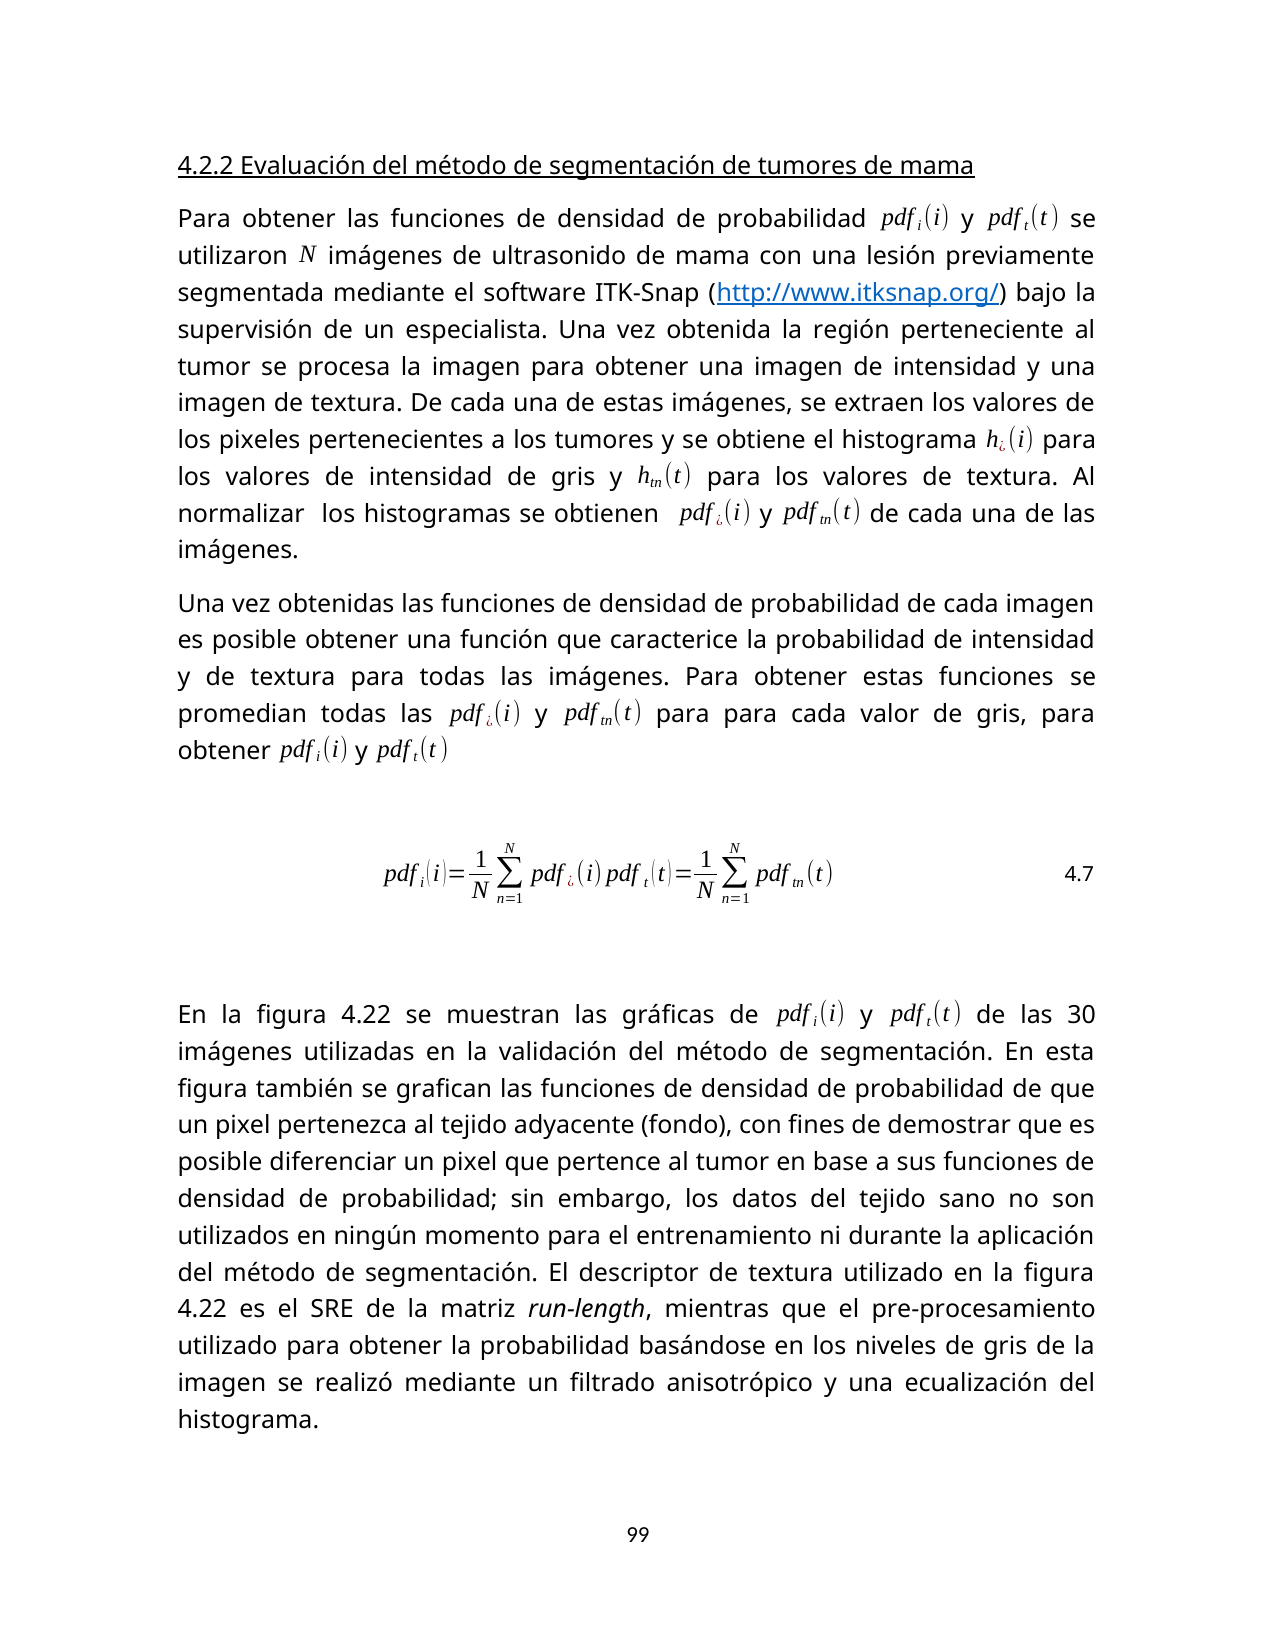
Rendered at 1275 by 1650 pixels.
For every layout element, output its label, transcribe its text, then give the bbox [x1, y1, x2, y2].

table_header [166, 839, 1049, 907]
text Una vez obtenidas las funciones de densidad de probabilidad de cada imagen es posible obtener una función que caracterice la probabilidad de intensidad y de textura para todas las imágenes. Para obtener estas funciones se promedian todas las y para para cada valor de gris, para obtener y [177, 585, 1096, 767]
text Para obtener las funciones de densidad de probabilidad y se utilizaron imágenes de ultrasonido de mama con una lesión previamente segmentada mediante el software ITK-Snap (http://www.itksnap.org/) bajo la supervisión de un especialista. Una vez obtenida la región perteneciente al tumor se procesa la imagen para obtener una imagen de intensidad y una imagen de textura. De cada una de estas imágenes, se extraen los valores de los pixeles pertenecientes a los tumores y se obtiene el histograma para los valores de intensidad de gris y para los valores de textura. Al normalizar los histogramas se obtienen y de cada una de las imágenes. [177, 201, 1096, 566]
text En la figura 4.22 se muestran las gráficas de y de las 30 imágenes utilizadas en la validación del método de segmentación. En esta figura también se grafican las funciones de densidad de probabilidad de que un pixel pertenezca al tejido adyacente (fondo), con fines de demostrar que es posible diferenciar un pixel que pertence al tumor en base a sus funciones de densidad de probabilidad; sin embargo, los datos del tejido sano no son utilizados en ningún momento para el entrenamiento ni durante la aplicación del método de segmentación. El descriptor de textura utilizado en la figura 4.22 es el SRE de la matriz run-length, mientras que el pre-procesamiento utilizado para obtener la probabilidad basándose en los niveles de gris de la imagen se realizó mediante un filtrado anisotrópico y una ecualización del histograma. [177, 997, 1096, 1435]
text 4.2.2 Evaluación del método de segmentación de tumores de mama [177, 148, 1096, 182]
table_header 4.7 [1049, 839, 1109, 907]
